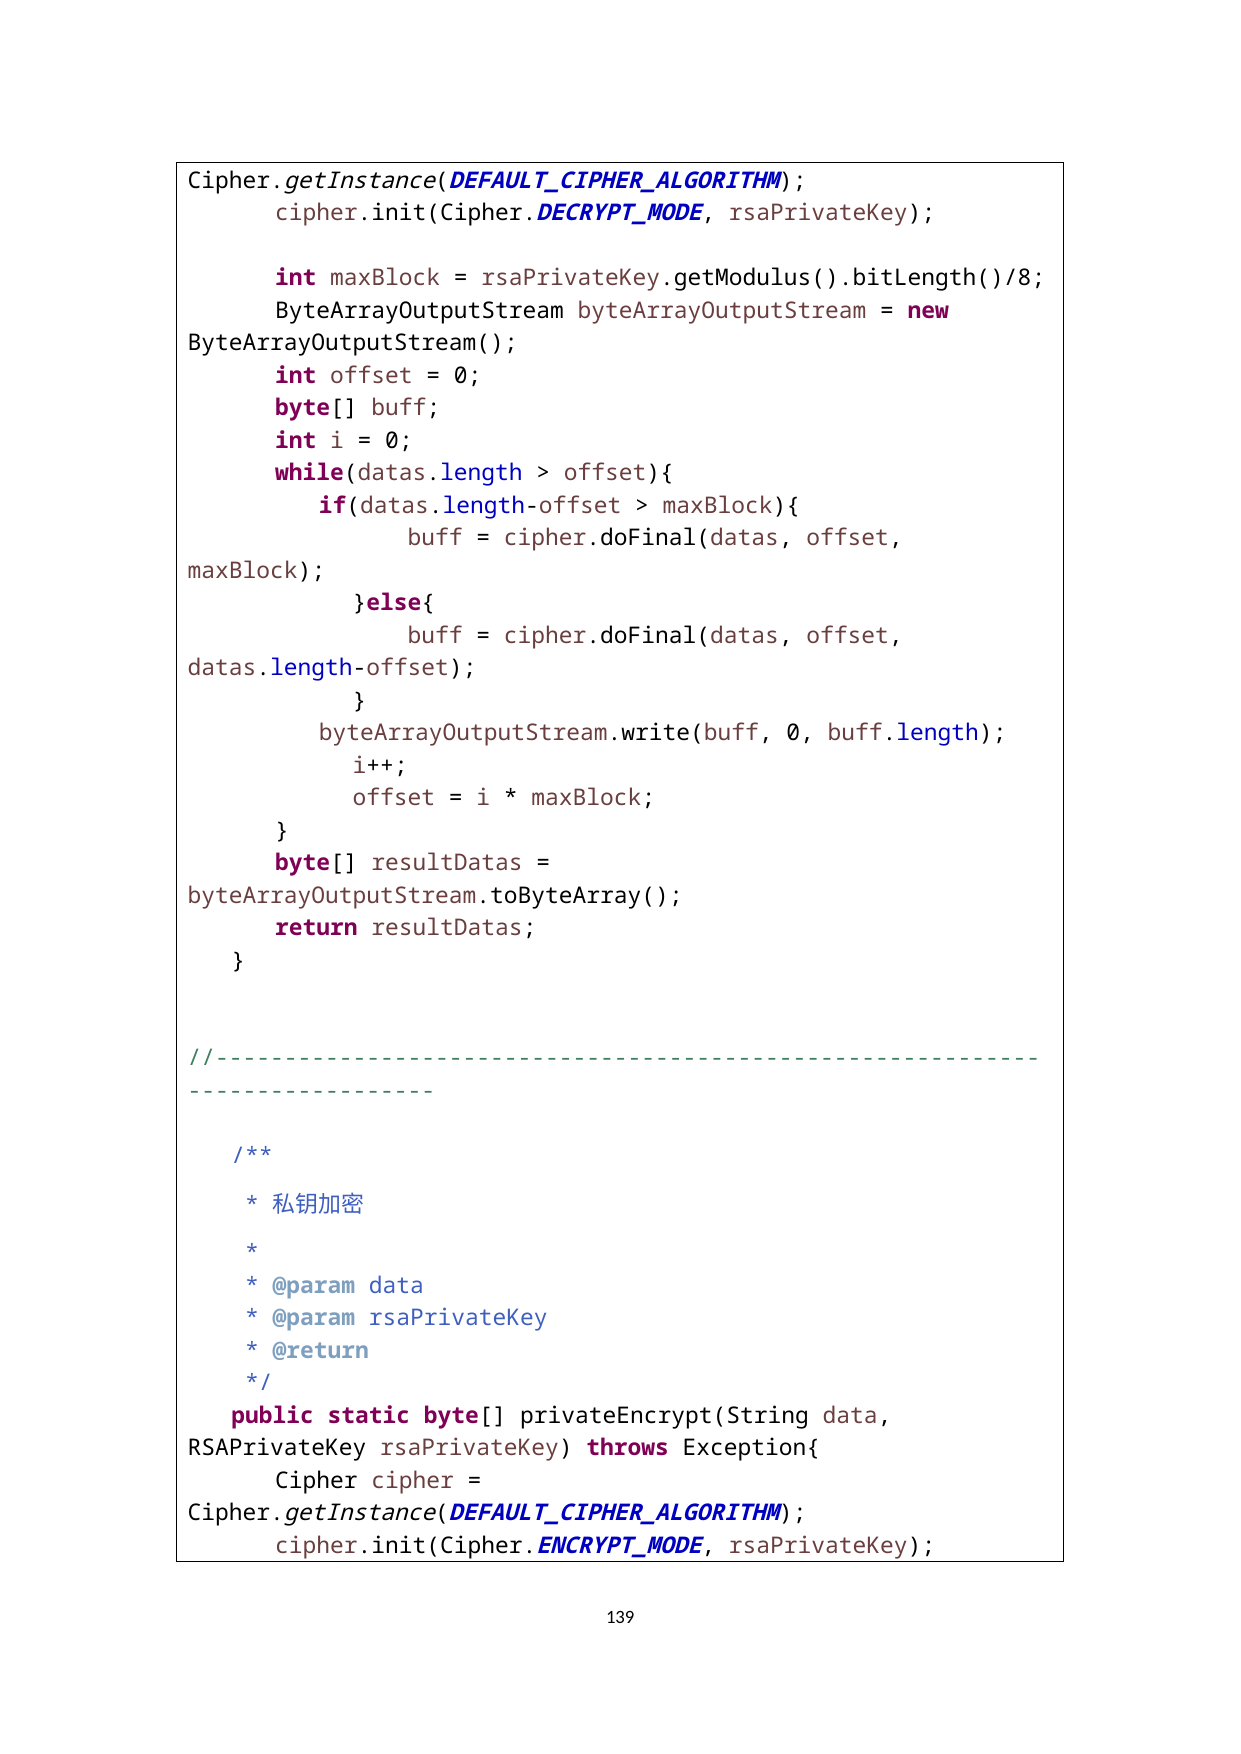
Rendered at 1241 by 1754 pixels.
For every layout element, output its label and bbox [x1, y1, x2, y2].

table_header [177, 163, 1063, 1561]
